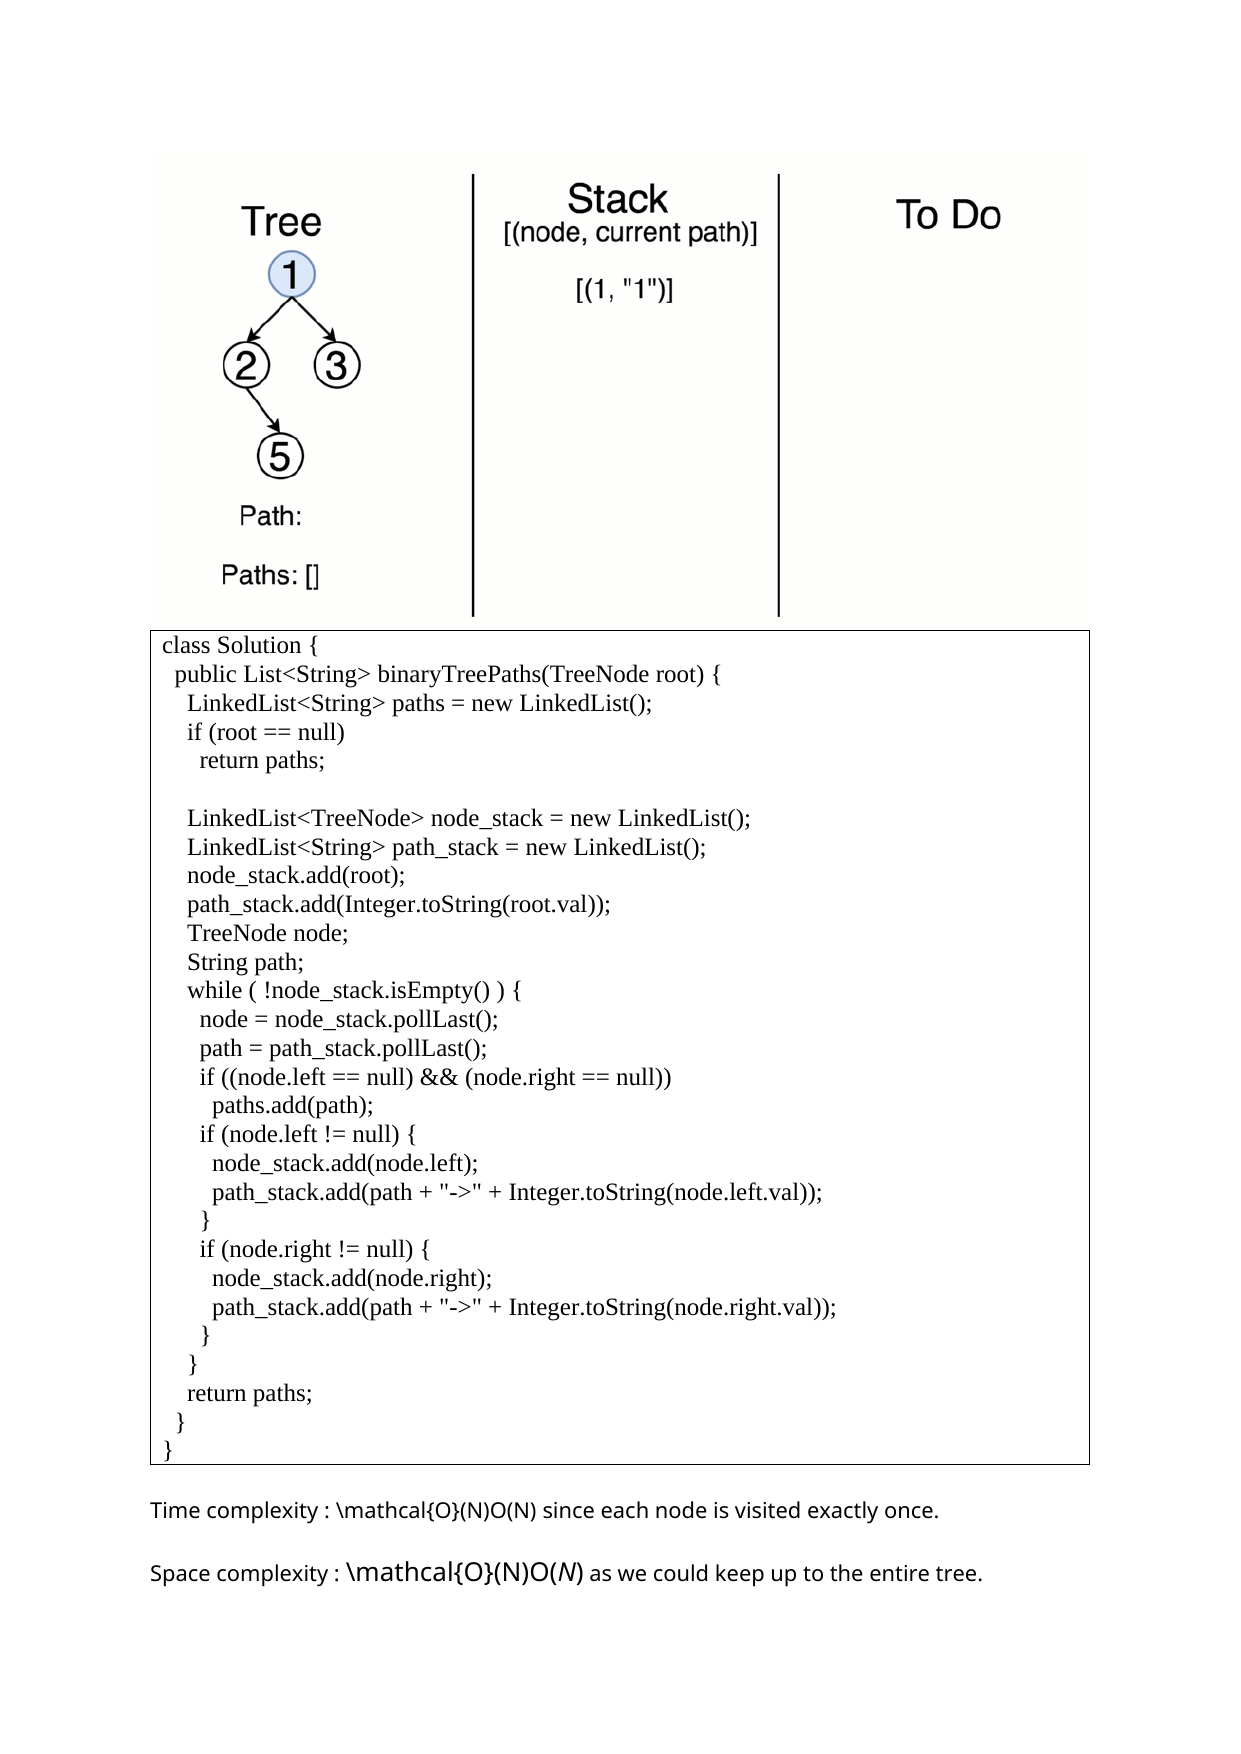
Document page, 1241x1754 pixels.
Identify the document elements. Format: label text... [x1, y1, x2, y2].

text Time complexity : \mathcal{O}(N)O(N) since each node is visited exactly once. [150, 1494, 1090, 1524]
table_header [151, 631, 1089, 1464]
picture [150, 150, 1091, 630]
text Space complexity : \mathcal{O}(N)O(N) as we could keep up to the entire tree. [150, 1553, 1090, 1589]
